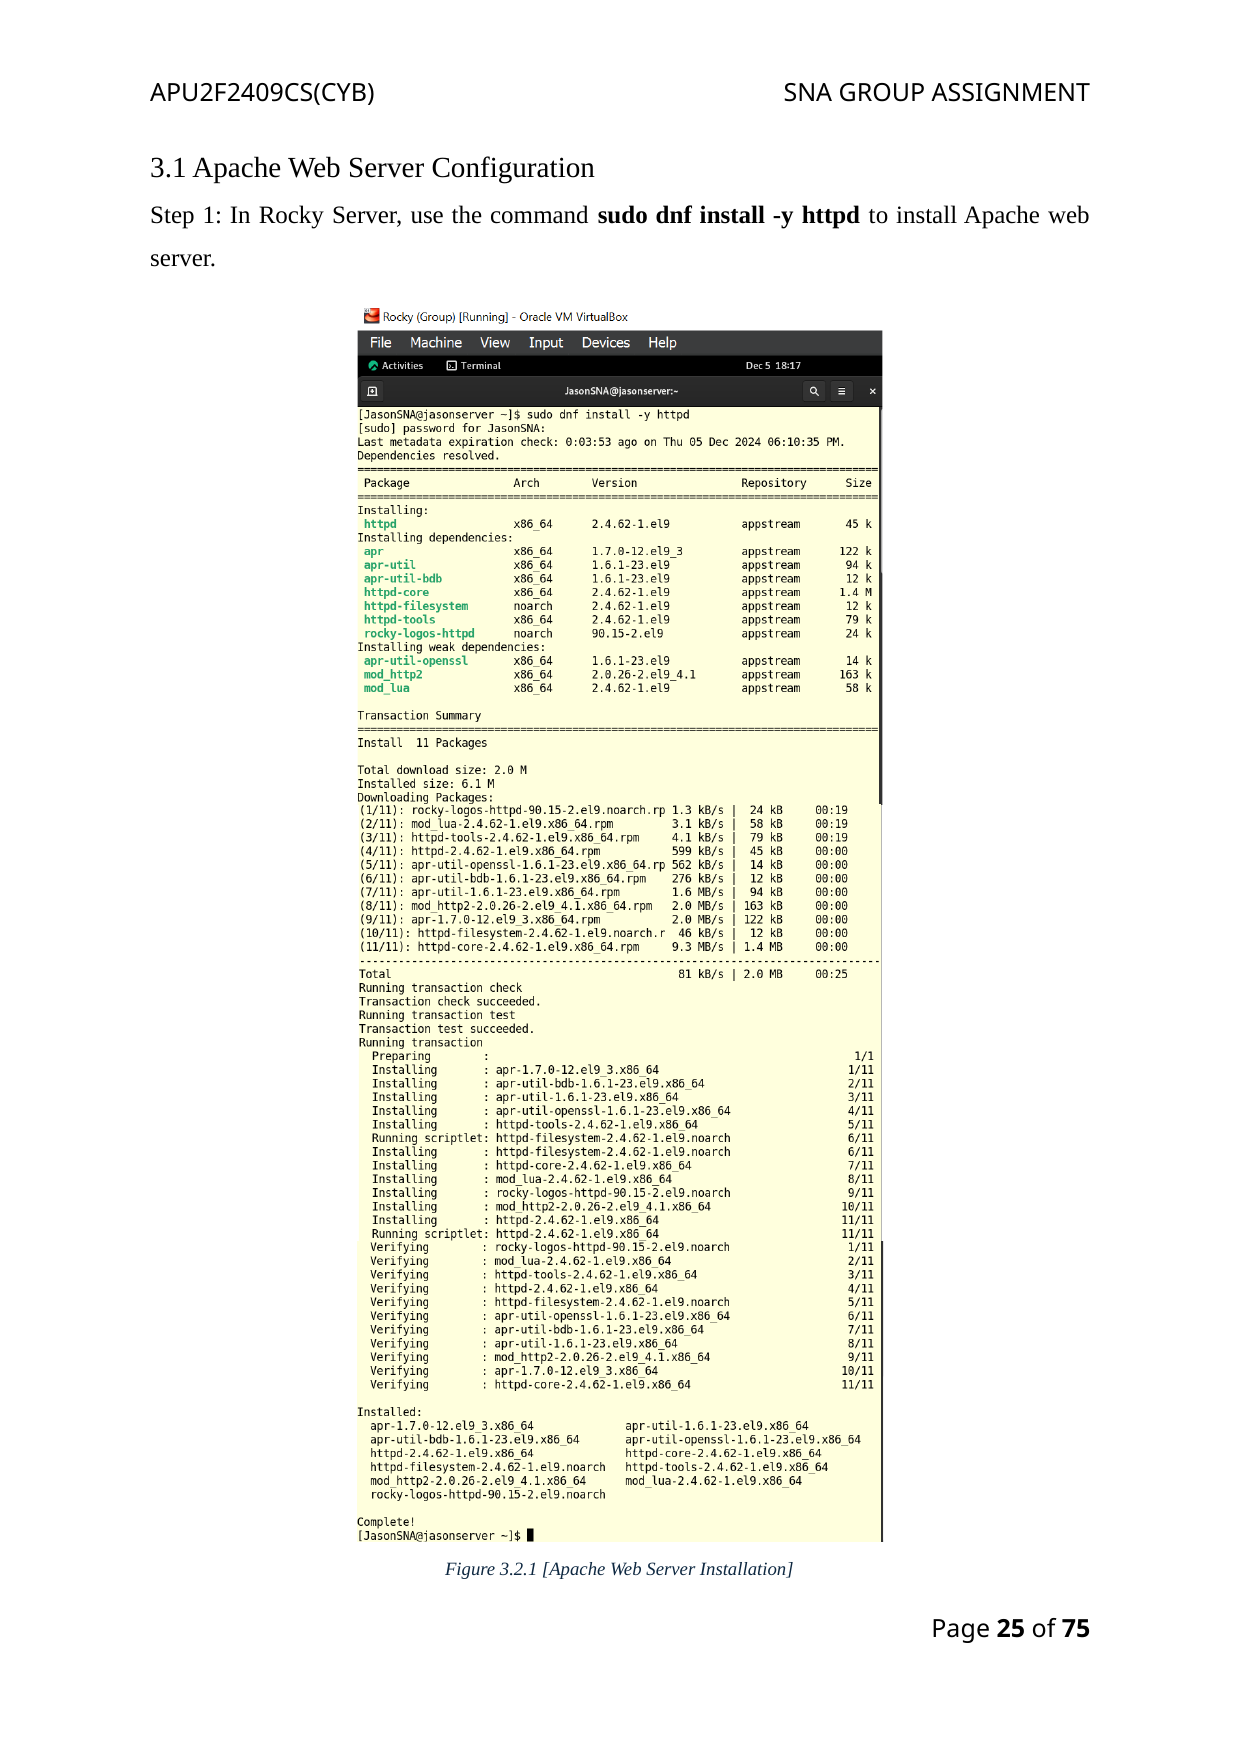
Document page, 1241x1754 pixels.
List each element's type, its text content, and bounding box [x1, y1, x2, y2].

subtitle 3.1 Apache Web Server Configuration [150, 150, 1090, 183]
text Figure 3.2.1 [Apache Web Server Installation] [150, 1558, 1090, 1580]
picture [357, 303, 884, 1542]
text Step 1: In Rocky Server, use the command sudo dnf install -y httpd to install Apache web server. [150, 200, 1090, 272]
